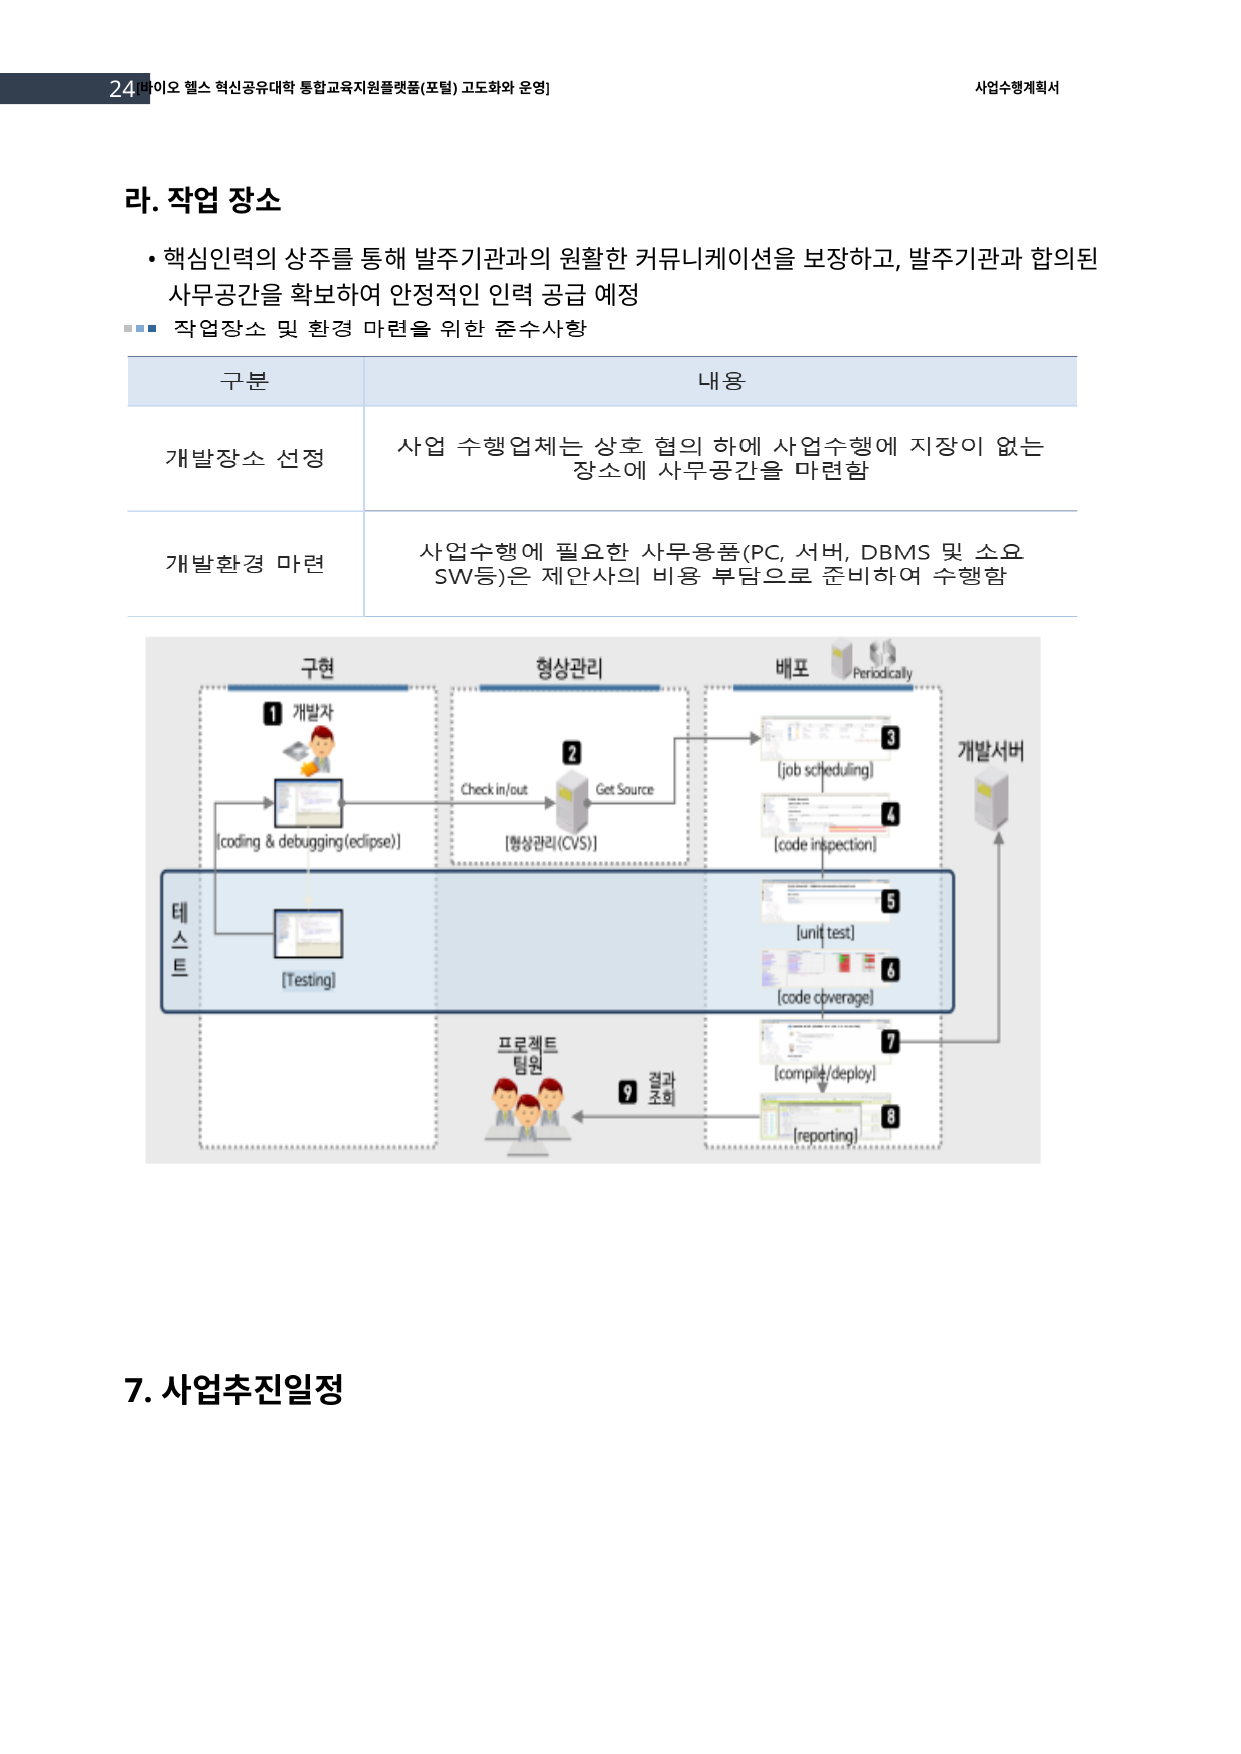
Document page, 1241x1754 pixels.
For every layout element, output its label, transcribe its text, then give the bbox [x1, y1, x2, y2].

text 7. 사업추진일정 [124, 1364, 1128, 1413]
text • 핵심인력의 상주를 통해 발주기관과의 원활한 커뮤니케이션을 보장하고, 발주기관과 합의된 사무공간을 확보하여 안정적인 인력 공급 예정 [147, 239, 1128, 312]
text 라. 작업 장소 [124, 177, 1128, 219]
picture [124, 311, 1080, 618]
picture [141, 632, 1049, 1174]
